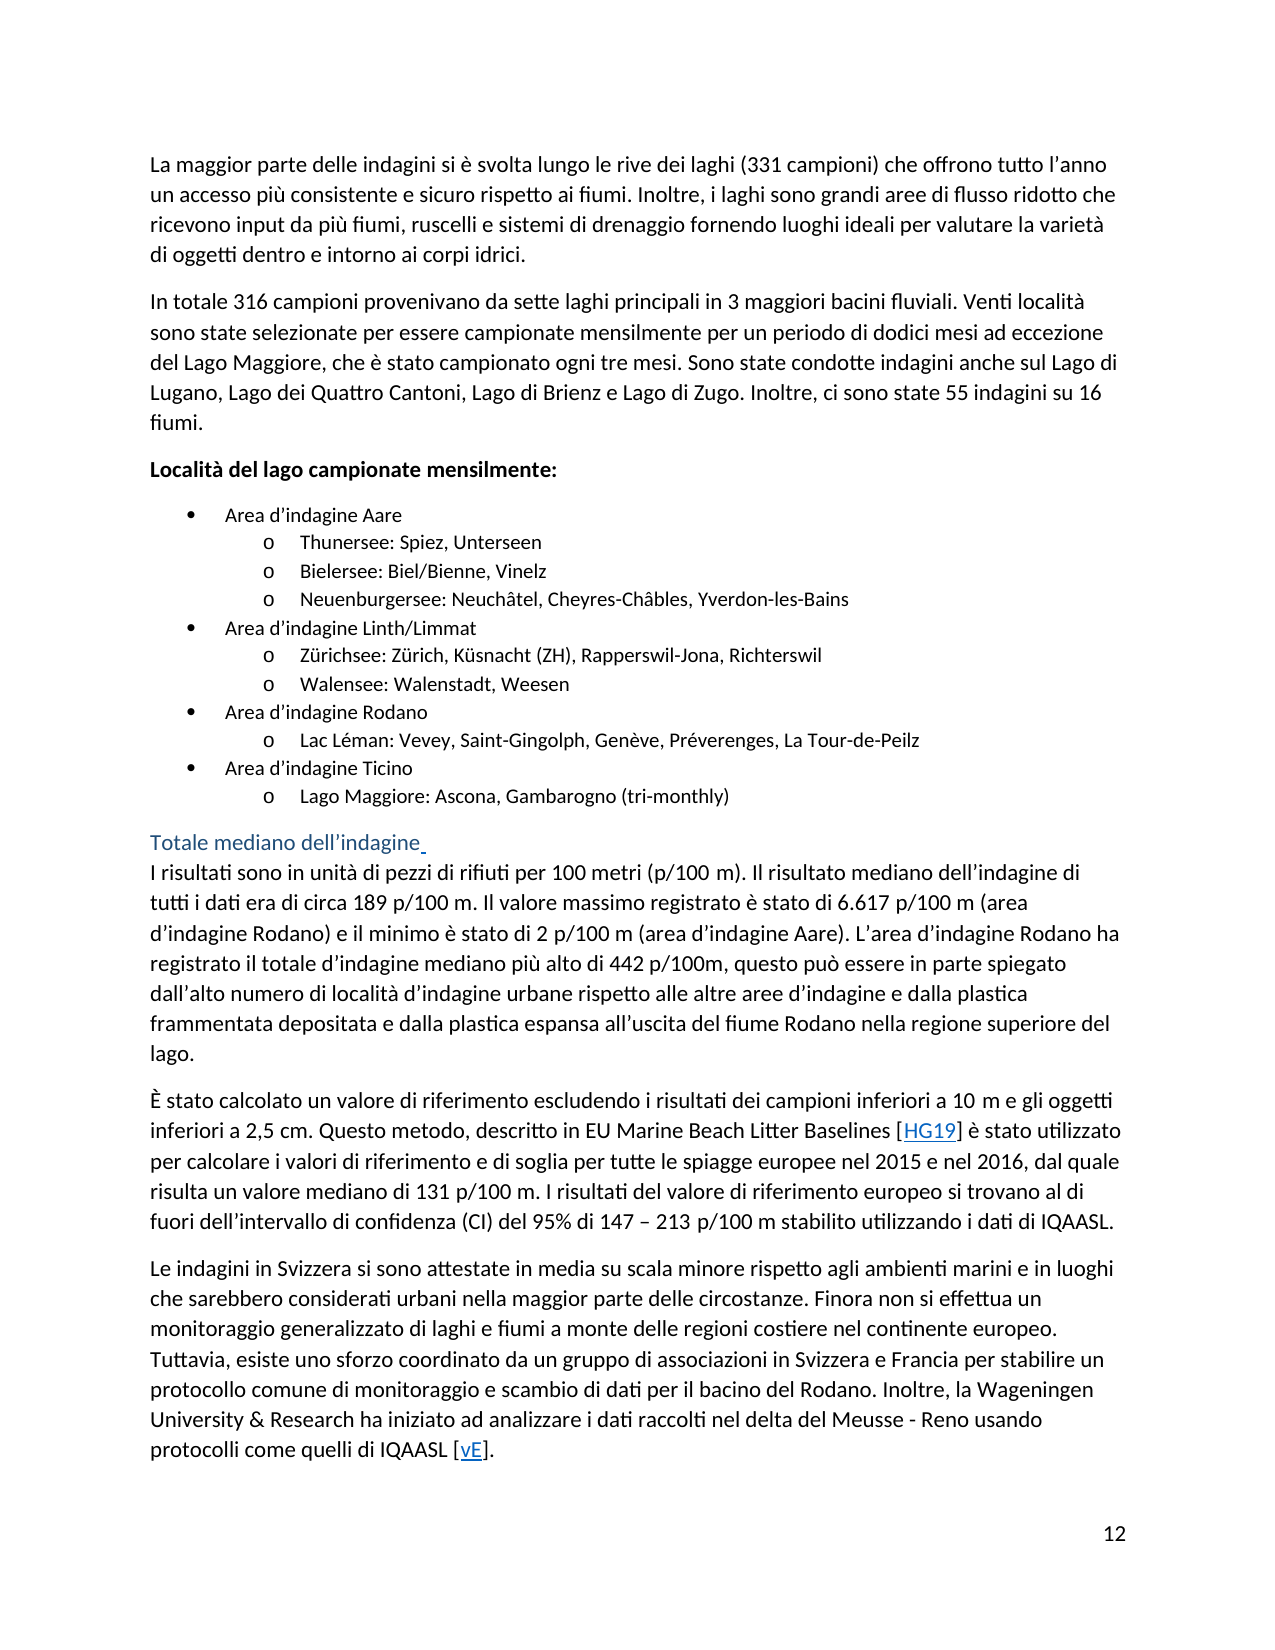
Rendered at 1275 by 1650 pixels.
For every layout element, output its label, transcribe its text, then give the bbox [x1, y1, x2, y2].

list Bielersee: Biel/Bienne, Vinelz [262, 558, 1125, 584]
text È stato calcolato un valore di riferimento escludendo i risultati dei campioni inferiori a 10 m e gli oggetti inferiori a 2,5 cm. Questo metodo, descritto in EU Marine Beach Litter Baselines [HG19] è stato utilizzato per calcolare i valori di riferimento e di soglia per tutte le spiagge europee nel 2015 e nel 2016, dal quale risulta un valore mediano di 131 p/100 m. I risultati del valore di riferimento europeo si trovano al di fuori dell’intervallo di confidenza (CI) del 95% di 147 – 213 p/100 m stabilito utilizzando i dati di IQAASL. [150, 1086, 1125, 1235]
list Lac Léman: Vevey, Saint-Gingolph, Genève, Préverenges, La Tour-de-Peilz [262, 727, 1125, 753]
list Area d’indagine Linth/Limmat [187, 615, 1125, 641]
text I risultati sono in unità di pezzi di rifiuti per 100 metri (p/100 m). Il risultato mediano dell’indagine di tutti i dati era di circa 189 p/100 m. Il valore massimo registrato è stato di 6.617 p/100 m (area d’indagine Rodano) e il minimo è stato di 2 p/100 m (area d’indagine Aare). L’area d’indagine Rodano ha registrato il totale d’indagine mediano più alto di 442 p/100m, questo può essere in parte spiegato dall’alto numero di località d’indagine urbane rispetto alle altre aree d’indagine e dalla plastica frammentata depositata e dalla plastica espansa all’uscita del fiume Rodano nella regione superiore del lago. [150, 858, 1125, 1068]
list Area d’indagine Aare [187, 502, 1125, 527]
list Walensee: Walenstadt, Weesen [262, 671, 1125, 697]
list Area d’indagine Ticino [187, 756, 1125, 781]
list Neuenburgersee: Neuchâtel, Cheyres-Châbles, Yverdon-les-Bains [262, 587, 1125, 613]
list Thunersee: Spiez, Unterseen [262, 529, 1125, 556]
text In totale 316 campioni provenivano da sette laghi principali in 3 maggiori bacini fluviali. Venti località sono state selezionate per essere campionate mensilmente per un periodo di dodici mesi ad eccezione del Lago Maggiore, che è stato campionato ogni tre mesi. Sono state condotte indagini anche sul Lago di Lugano, Lago dei Quattro Cantoni, Lago di Brienz e Lago di Zugo. Inoltre, ci sono state 55 indagini su 16 fiumi. [150, 287, 1125, 436]
subtitle Totale mediano dell’indagine [150, 828, 1125, 856]
list Lago Maggiore: Ascona, Gambarogno (tri-monthly) [262, 783, 1125, 809]
text La maggior parte delle indagini si è svolta lungo le rive dei laghi (331 campioni) che offrono tutto l’anno un accesso più consistente e sicuro rispetto ai fiumi. Inoltre, i laghi sono grandi aree di flusso ridotto che ricevono input da più fiumi, ruscelli e sistemi di drenaggio fornendo luoghi ideali per valutare la varietà di oggetti dentro e intorno ai corpi idrici. [150, 150, 1125, 269]
text Le indagini in Svizzera si sono attestate in media su scala minore rispetto agli ambienti marini e in luoghi che sarebbero considerati urbani nella maggior parte delle circostanze. Finora non si effettua un monitoraggio generalizzato di laghi e fiumi a monte delle regioni costiere nel continente europeo. Tuttavia, esiste uno sforzo coordinato da un gruppo di associazioni in Svizzera e Francia per stabilire un protocollo comune di monitoraggio e scambio di dati per il bacino del Rodano. Inoltre, la Wageningen University & Research ha iniziato ad analizzare i dati raccolti nel delta del Meusse - Reno usando protocolli come quelli di IQAASL [vE]. [150, 1254, 1125, 1463]
text Località del lago campionate mensilmente: [150, 455, 1125, 483]
list Zürichsee: Zürich, Küsnacht (ZH), Rapperswil-Jona, Richterswil [262, 642, 1125, 669]
list Area d’indagine Rodano [187, 699, 1125, 725]
